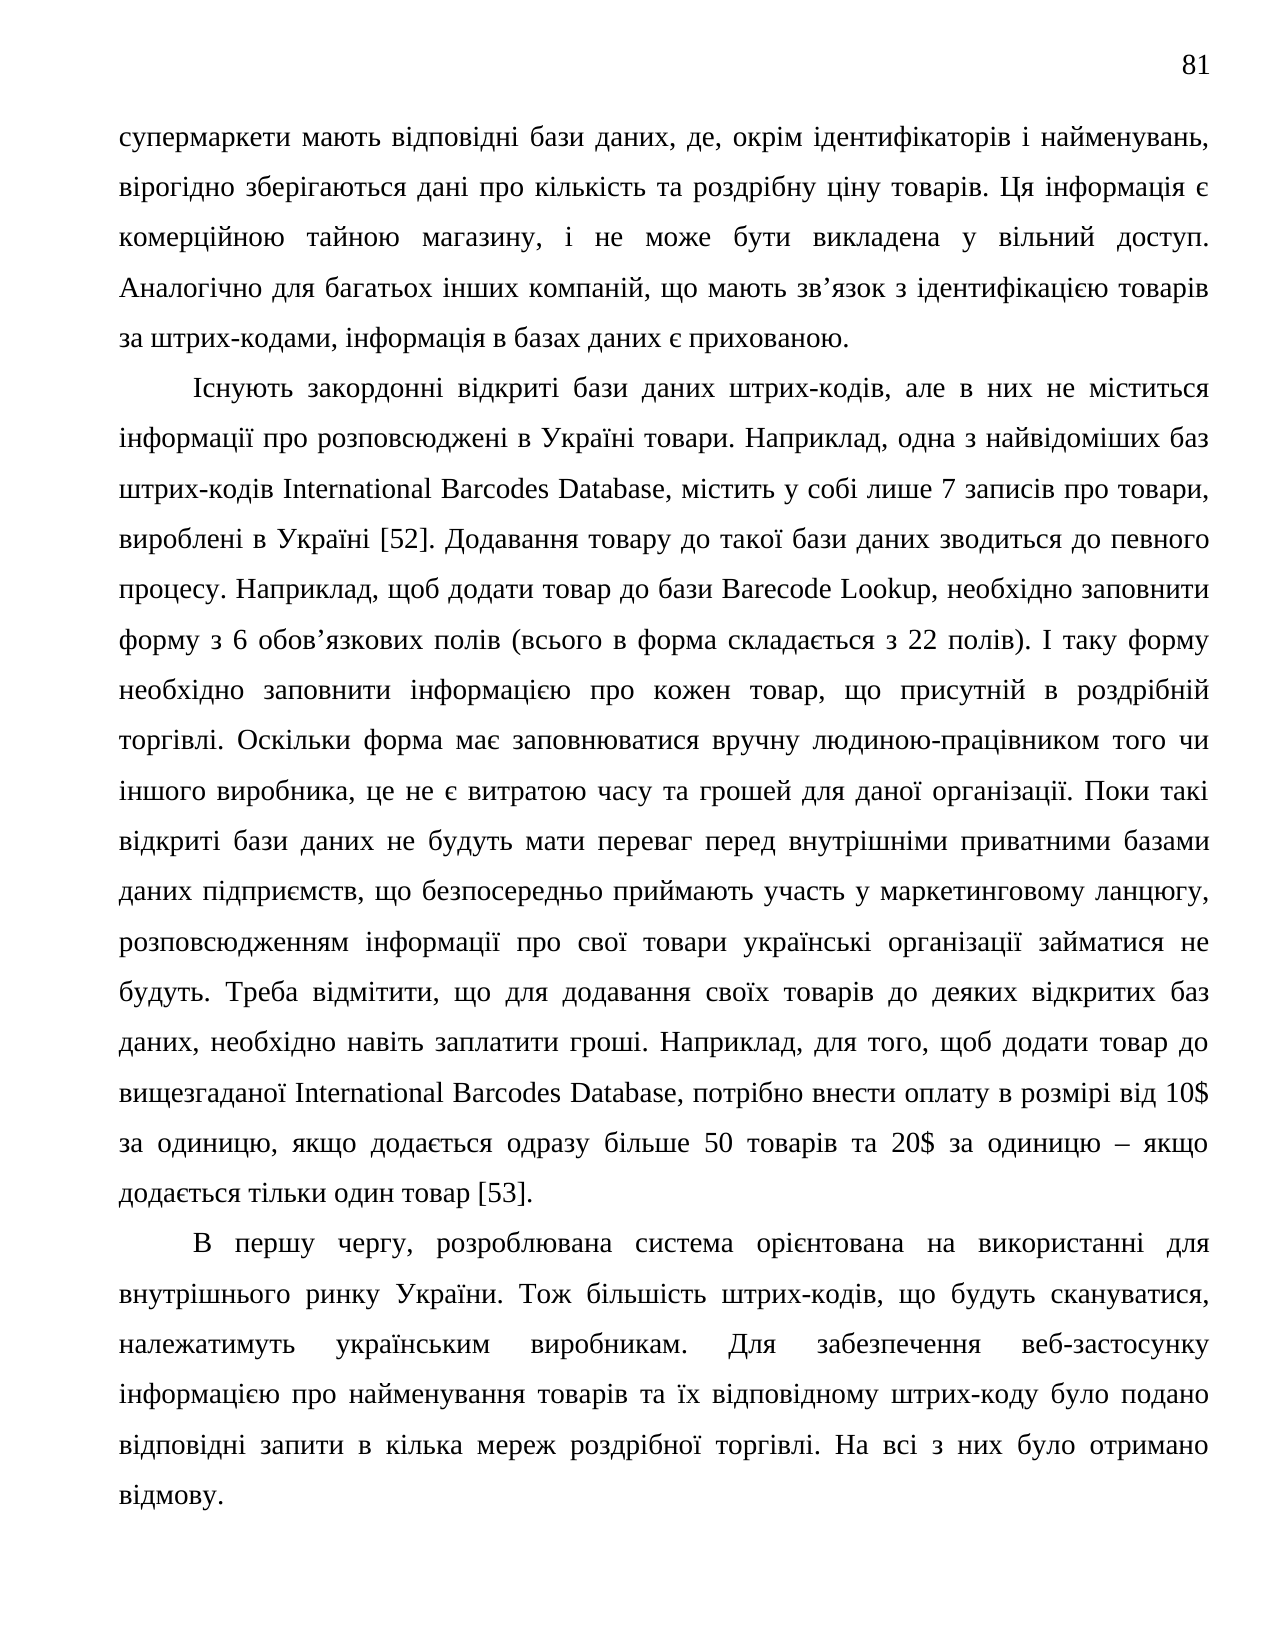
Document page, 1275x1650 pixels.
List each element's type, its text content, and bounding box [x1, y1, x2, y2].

text Існують закордонні відкриті бази даних штрих-кодів, але в них не міститься інформації про розповсюджені в Україні товари. Наприклад, одна з найвідоміших баз штрих-кодів International Barcodes Database, містить у собі лише 7 записів про товари, вироблені в Україні [52]. Додавання товару до такої бази даних зводиться до певного процесу. Наприклад, щоб додати товар до бази Barecode Lookup, необхідно заповнити форму з 6 обов’язкових полів (всього в форма складається з 22 полів). І таку форму необхідно заповнити інформацією про кожен товар, що присутній в роздрібній торгівлі. Оскільки форма має заповнюватися вручну людиною-працівником того чи іншого виробника, це не є витратою часу та грошей для даної організації. Поки такі відкриті бази даних не будуть мати переваг перед внутрішніми приватними базами даних підприємств, що безпосередньо приймають участь у маркетинговому ланцюгу, розповсюдженням інформації про свої товари українські організації займатися не будуть. Треба відмітити, що для додавання своїх товарів до деяких відкритих баз даних, необхідно навіть заплатити гроші. Наприклад, для того, щоб додати товар до вищезгаданої International Barcodes Database, потрібно внести оплату в розмірі від 10$ за одиницю, якщо додається одразу більше 50 товарів та 20$ за одиницю – якщо додається тільки один товар [53]. [119, 370, 1211, 1209]
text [119, 119, 1211, 353]
text В першу чергу, розроблювана система орієнтована на використанні для внутрішнього ринку України. Тож більшість штрих-кодів, що будуть скануватися, належатимуть українським виробникам. Для забезпечення веб-застосунку інформацією про найменування товарів та їх відповідному штрих-коду було подано відповідні запити в кілька мереж роздрібної торгівлі. На всі з них було отримано відмову. [119, 1226, 1211, 1511]
